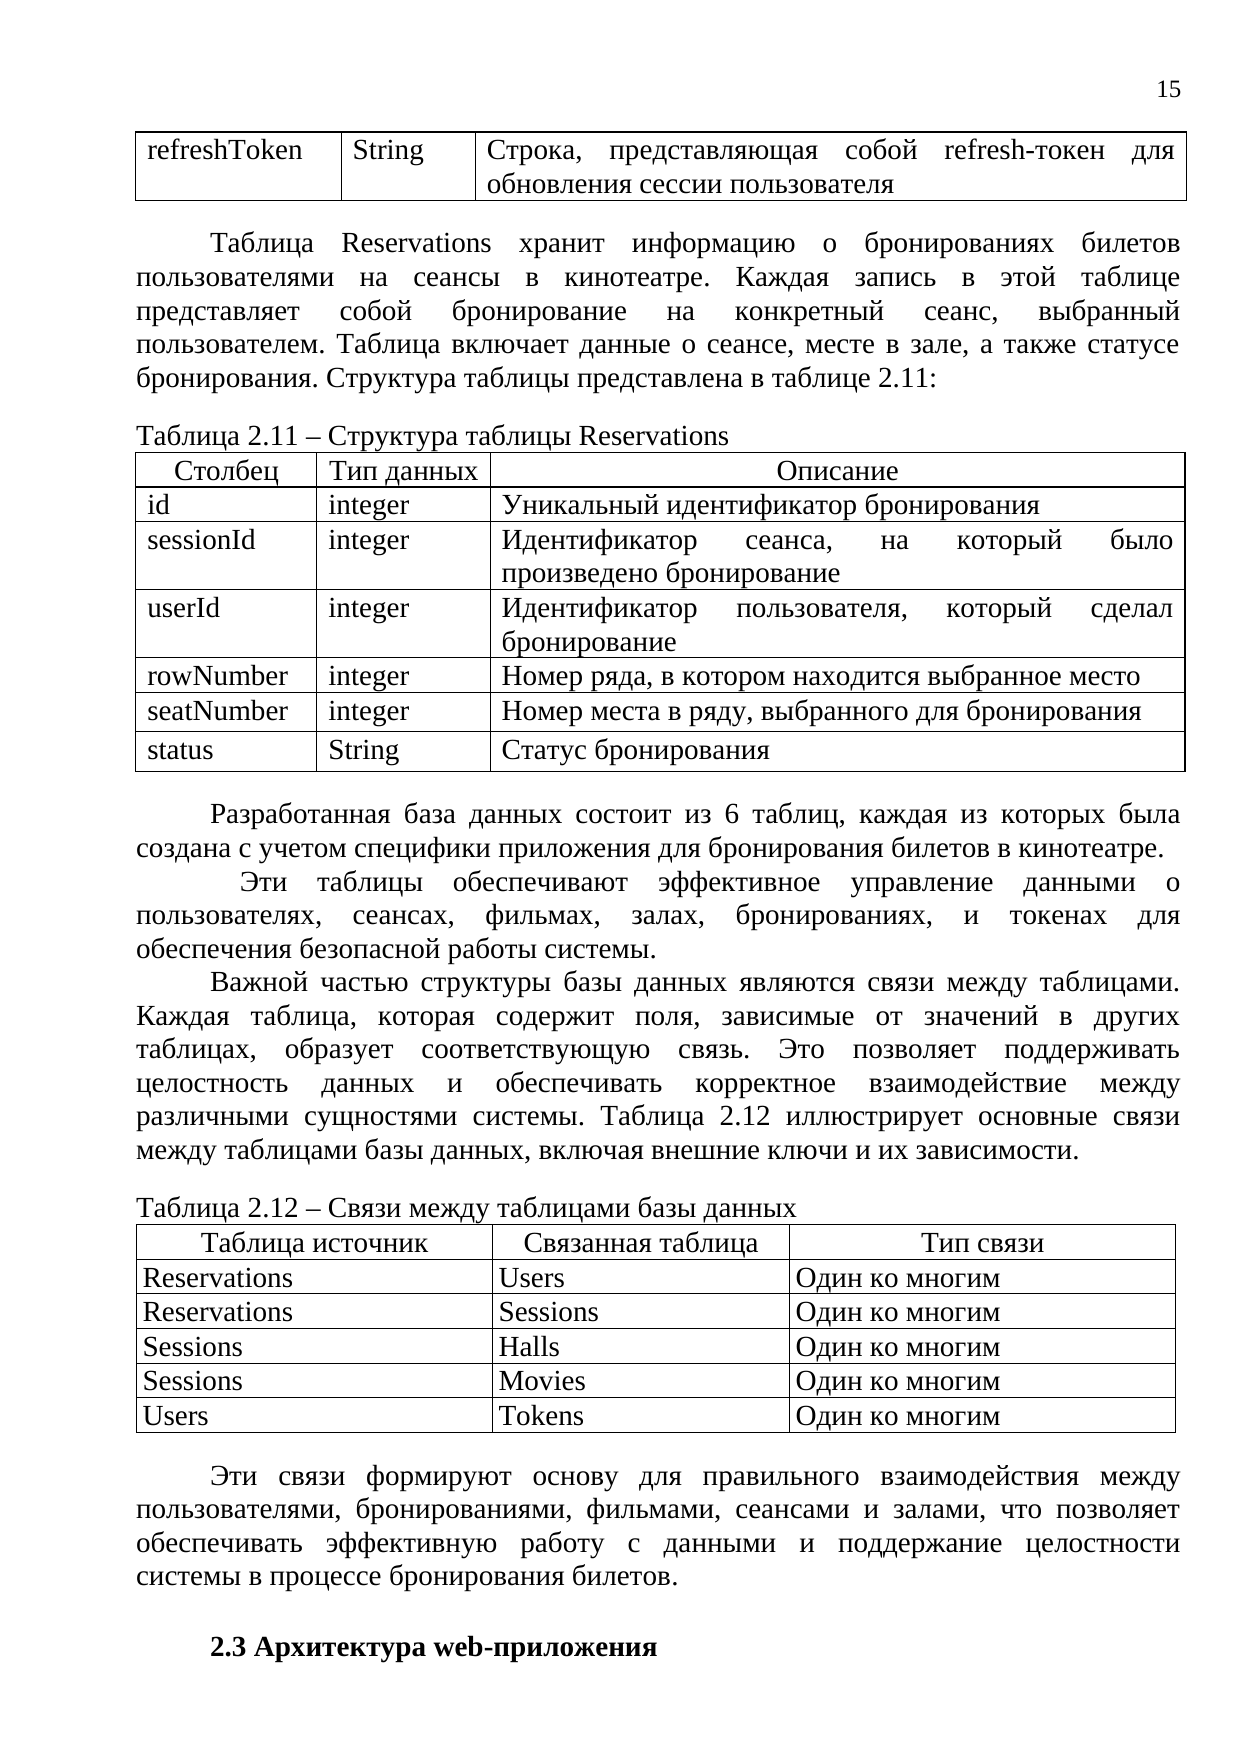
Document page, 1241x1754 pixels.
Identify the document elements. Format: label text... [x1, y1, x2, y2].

text Эти таблицы обеспечивают эффективное управление данными о пользователях, сеансах, фильмах, залах, бронированиях, и токенах для обеспечения безопасной работы системы. [136, 864, 1181, 964]
text Таблица Reservations хранит информацию о бронированиях билетов пользователями на сеансы в кинотеатре. Каждая запись в этой таблице представляет собой бронирование на конкретный сеанс, выбранный пользователем. Таблица включает данные о сеансе, месте в зале, а также статусе бронирования. Структура таблицы представлена в таблице 2.11: [136, 226, 1181, 393]
table_cell status [136, 732, 316, 771]
table_header Тип данных [317, 453, 490, 486]
table_cell Reservations [137, 1294, 492, 1328]
table_cell Идентификатор сеанса, на который было произведено бронирование [491, 522, 1184, 589]
table_cell refreshToken [136, 133, 341, 199]
table_cell Sessions [493, 1294, 789, 1328]
table_cell integer [317, 658, 490, 692]
table_cell userId [136, 590, 316, 657]
table_cell Один ко многим [790, 1364, 1175, 1397]
table_cell integer [317, 522, 490, 589]
table_cell Строка, представляющая собой refresh-токен для обновления сессии пользователя [476, 133, 1186, 199]
table_cell Один ко многим [790, 1260, 1175, 1293]
table_header Связанная таблица [493, 1225, 789, 1259]
table_cell Номер ряда, в котором находится выбранное место [491, 658, 1184, 692]
table_cell Идентификатор пользователя, который сделал бронирование [491, 590, 1184, 657]
table_cell Статус бронирования [491, 732, 1184, 771]
table_cell String [317, 732, 490, 771]
table_header Тип связи [790, 1225, 1175, 1259]
table_cell String [342, 133, 475, 199]
table_header Описание [491, 453, 1184, 486]
table_cell Номер места в ряду, выбранного для бронирования [491, 693, 1184, 731]
table_cell id [136, 488, 316, 521]
table_cell integer [317, 590, 490, 657]
table_cell Один ко многим [790, 1398, 1175, 1432]
table_cell sessionId [136, 522, 316, 589]
table_header Таблица источник [137, 1225, 492, 1259]
table_cell Users [493, 1260, 789, 1293]
table_cell Sessions [137, 1364, 492, 1397]
text Таблица 2.11 – Структура таблицы Reservations [136, 418, 1181, 452]
text Эти связи формируют основу для правильного взаимодействия между пользователями, бронированиями, фильмами, сеансами и залами, что позволяет обеспечивать эффективную работу с данными и поддержание целостности системы в процессе бронирования билетов. [136, 1458, 1181, 1592]
table_cell integer [317, 693, 490, 731]
table_cell Sessions [137, 1329, 492, 1362]
text Важной частью структуры базы данных являются связи между таблицами. Каждая таблица, которая содержит поля, зависимые от значений в других таблицах, образует соответствующую связь. Это позволяет поддерживать целостность данных и обеспечивать корректное взаимодействие между различными сущностями системы. Таблица 2.12 иллюстрирует основные связи между таблицами базы данных, включая внешние ключи и их зависимости. [136, 964, 1181, 1166]
table_cell rowNumber [136, 658, 316, 692]
table_cell Один ко многим [790, 1294, 1175, 1328]
text 2.3 Архитектура web-приложения [136, 1629, 1181, 1663]
table_header Столбец [136, 453, 316, 486]
table_cell Movies [493, 1364, 789, 1397]
table_cell integer [317, 488, 490, 521]
table_cell Уникальный идентификатор бронирования [491, 488, 1184, 521]
text Разработанная база данных состоит из 6 таблиц, каждая из которых была создана с учетом специфики приложения для бронирования билетов в кинотеатре. [136, 797, 1181, 864]
table_cell Tokens [493, 1398, 789, 1432]
table_cell Reservations [137, 1260, 492, 1293]
table_cell Users [137, 1398, 492, 1432]
table_cell seatNumber [136, 693, 316, 731]
text Таблица 2.12 – Связи между таблицами базы данных [136, 1191, 1181, 1224]
table_cell Halls [493, 1329, 789, 1362]
table_cell Один ко многим [790, 1329, 1175, 1362]
